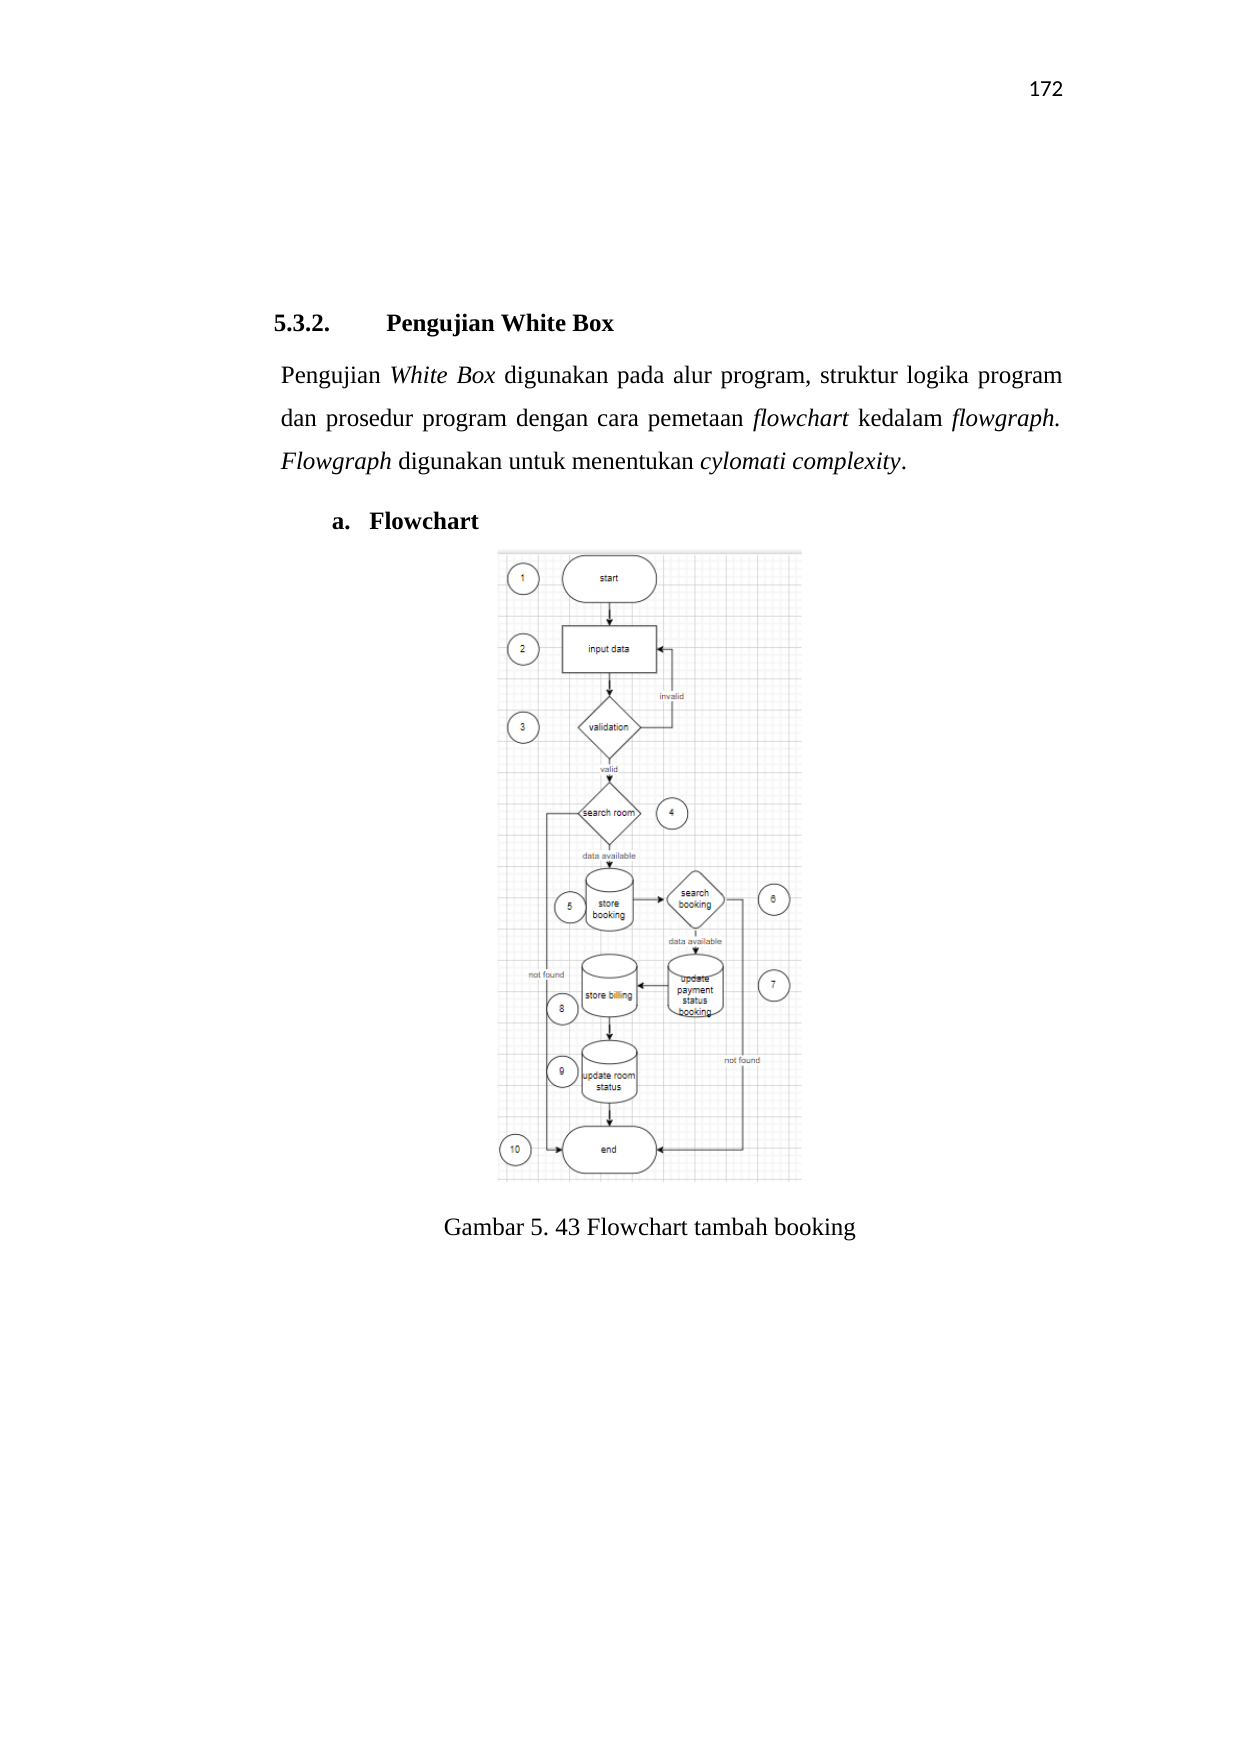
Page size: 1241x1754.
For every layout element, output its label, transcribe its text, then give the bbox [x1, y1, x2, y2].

list Flowchart [332, 506, 1063, 535]
text Pengujian White Box digunakan pada alur program, struktur logika program dan prosedur program dengan cara pemetaan flowchart kedalam flowgraph. Flowgraph digunakan untuk menentukan cylomati complexity. [281, 360, 1063, 475]
picture [497, 549, 802, 1182]
subtitle Pengujian White Box [274, 308, 1063, 337]
text Gambar 5. 43 Flowchart tambah booking [236, 1212, 1063, 1241]
